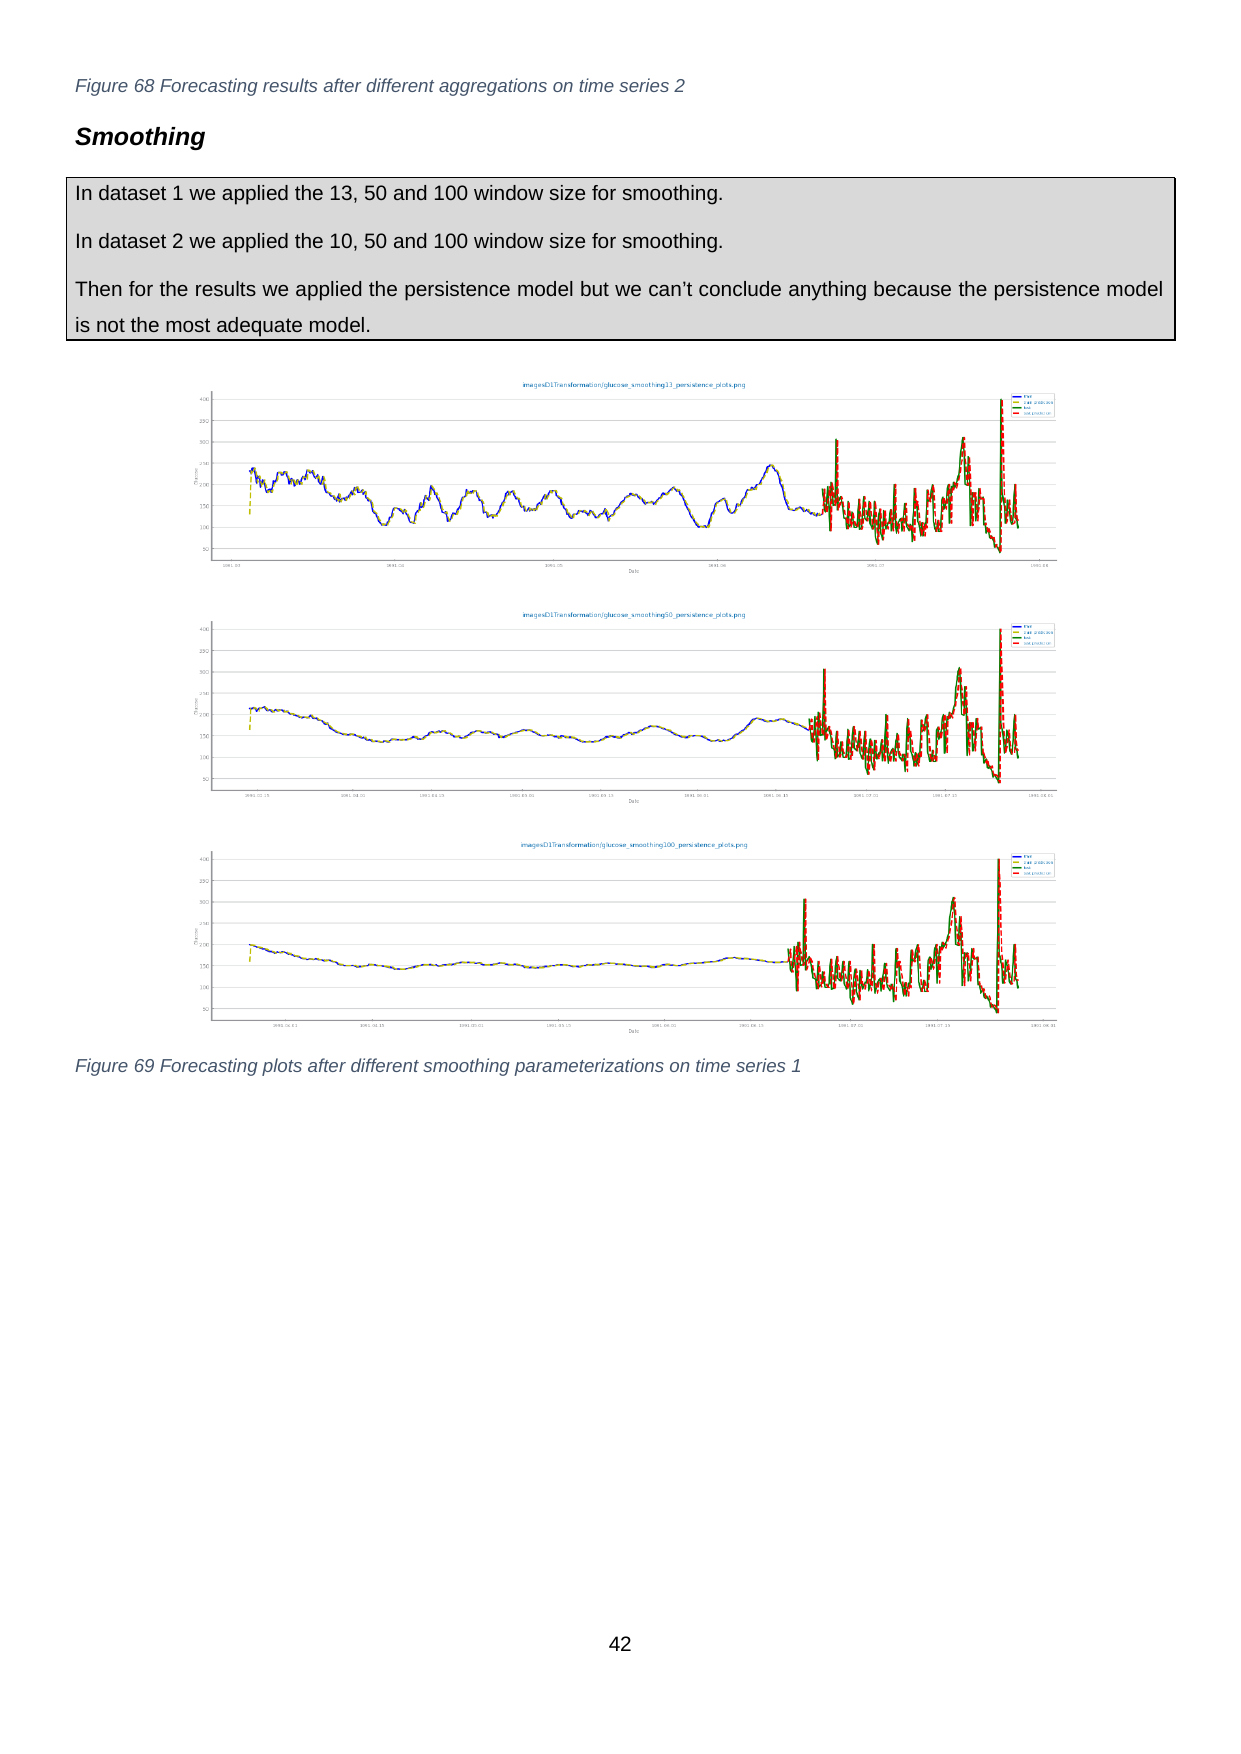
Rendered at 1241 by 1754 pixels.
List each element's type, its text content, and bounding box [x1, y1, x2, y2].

subtitle Smoothing [75, 122, 1165, 150]
text In dataset 2 we applied the 10, 50 and 100 window size for smoothing. [67, 226, 1174, 253]
picture [75, 595, 1165, 814]
picture [75, 825, 1165, 1044]
text Then for the results we applied the persistence model but we can’t conclude anything because the persistence model is not the most adequate model. [67, 274, 1174, 339]
picture [75, 365, 1165, 584]
text In dataset 1 we applied the 13, 50 and 100 window size for smoothing. [67, 178, 1174, 204]
